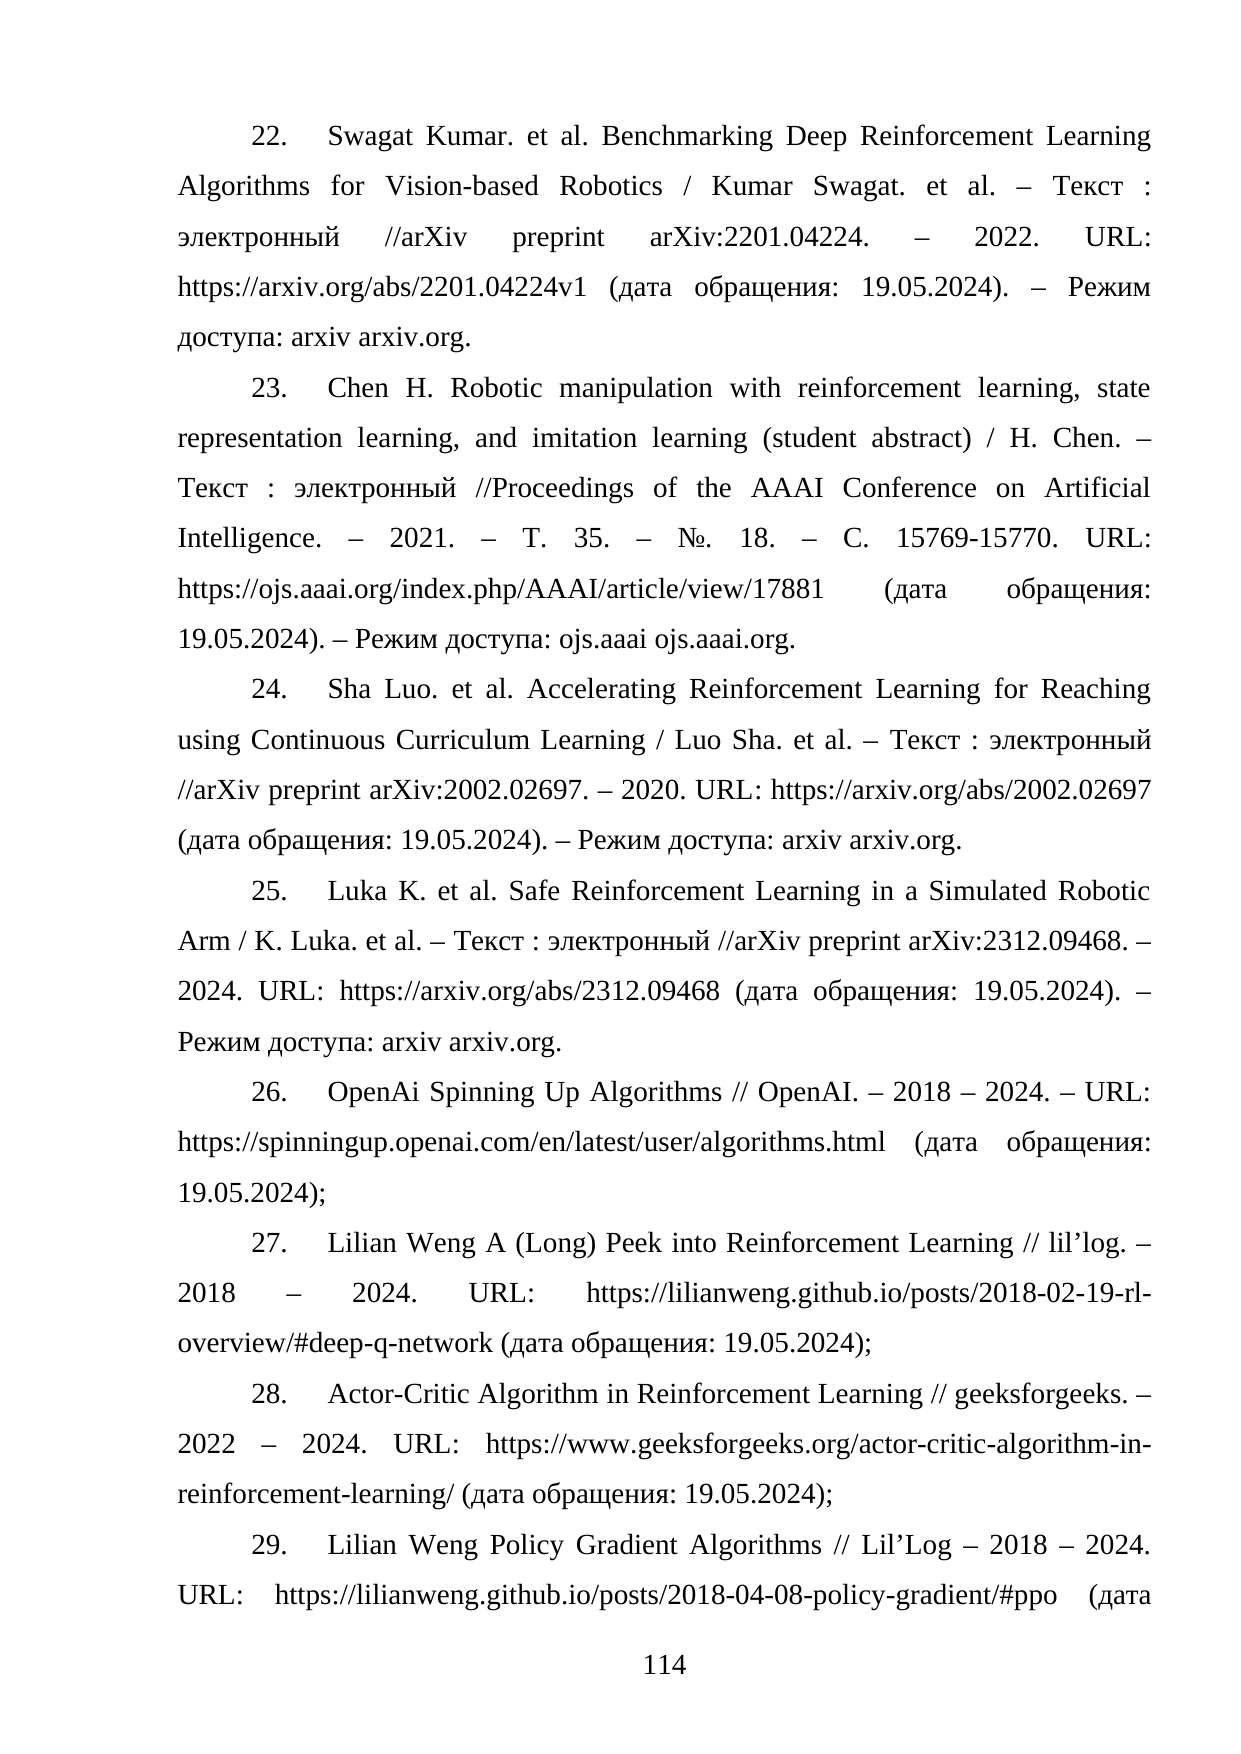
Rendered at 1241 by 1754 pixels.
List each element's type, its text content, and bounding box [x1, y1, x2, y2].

list OpenAi Spinning Up Algorithms // OpenAI. – 2018 – 2024. – URL: https://spinningup.openai.com/en/latest/user/algorithms.html (дата обращения: 19.05.2024); [177, 1074, 1152, 1208]
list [177, 1527, 1152, 1611]
list Sha Luo. et al. Accelerating Reinforcement Learning for Reaching using Continuous Curriculum Learning / Luo Sha. et al. – Текст : электронный //arXiv preprint arXiv:2002.02697. – 2020. URL: https://arxiv.org/abs/2002.02697 (дата обращения: 19.05.2024). – Режим доступа: arxiv arxiv.org. [177, 672, 1152, 856]
list Luka K. et al. Safe Reinforcement Learning in a Simulated Robotic Arm / K. Luka. et al. – Текст : электронный //arXiv preprint arXiv:2312.09468. – 2024. URL: https://arxiv.org/abs/2312.09468 (дата обращения: 19.05.2024). – Режим доступа: arxiv arxiv.org. [177, 873, 1152, 1057]
list Actor-Critic Algorithm in Reinforcement Learning // geeksforgeeks. – 2022 – 2024. URL: https://www.geeksforgeeks.org/actor-critic-algorithm-in-reinforcement-learning/ (дата обращения: 19.05.2024); [177, 1376, 1152, 1510]
list Lilian Weng A (Long) Peek into Reinforcement Learning // lil’log. – 2018 – 2024. URL: https://lilianweng.github.io/posts/2018-02-19-rl-overview/#deep-q-network (дата обращения: 19.05.2024); [177, 1225, 1152, 1359]
list Swagat Kumar. et al. Benchmarking Deep Reinforcement Learning Algorithms for Vision-based Robotics / Kumar Swagat. et al. – Текст : электронный //arXiv preprint arXiv:2201.04224. – 2022. URL: https://arxiv.org/abs/2201.04224v1 (дата обращения: 19.05.2024). – Режим доступа: arxiv arxiv.org. [177, 118, 1152, 353]
list Chen H. Robotic manipulation with reinforcement learning, state representation learning, and imitation learning (student abstract) / H. Chen. – Текст : электронный //Proceedings of the AAAI Conference on Artificial Intelligence. – 2021. – Т. 35. – №. 18. – С. 15769-15770. URL: https://ojs.aaai.org/index.php/AAAI/article/view/17881 (дата обращения: 19.05.2024). – Режим доступа: ojs.aaai ojs.aaai.org. [177, 370, 1152, 655]
